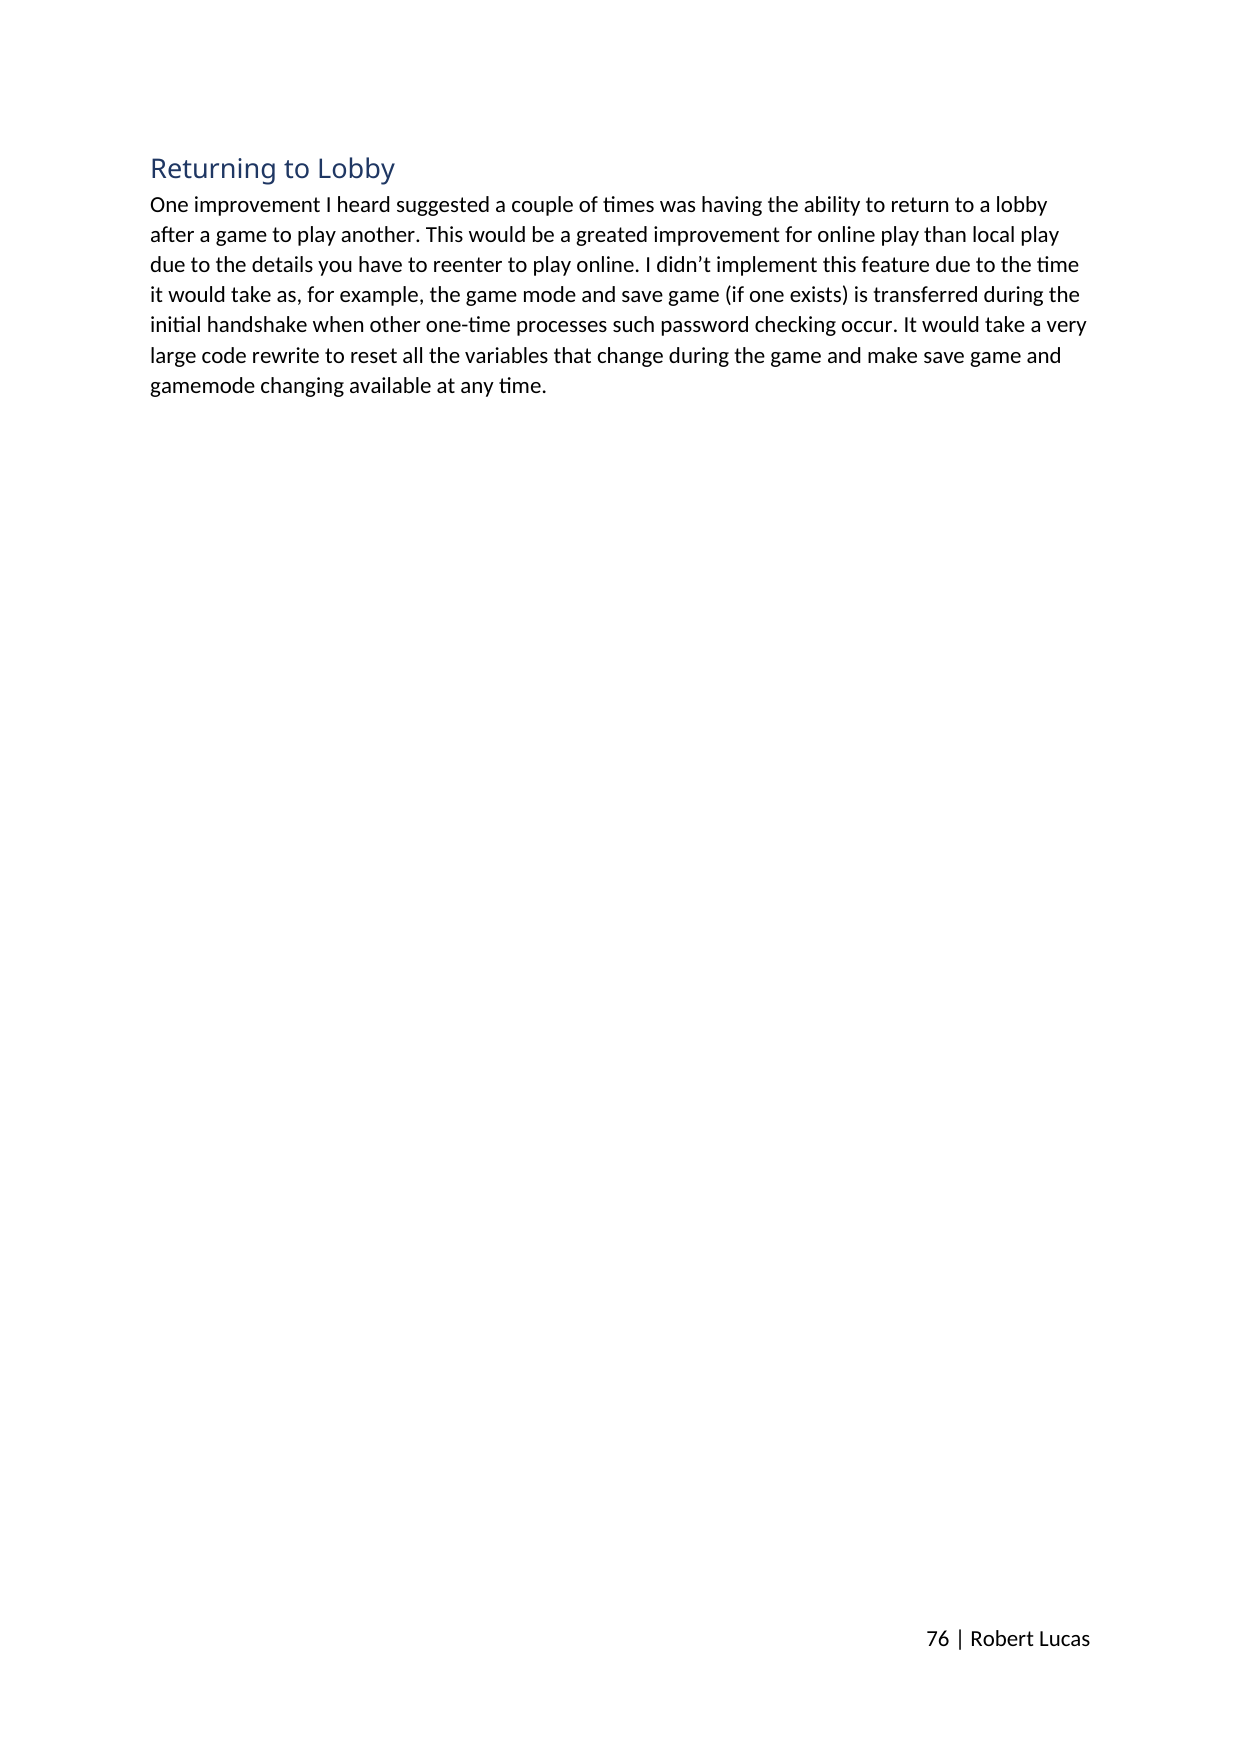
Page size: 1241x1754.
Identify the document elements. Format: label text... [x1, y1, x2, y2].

subtitle Returning to Lobby [150, 150, 1090, 187]
text One improvement I heard suggested a couple of times was having the ability to return to a lobby after a game to play another. This would be a greated improvement for online play than local play due to the details you have to reenter to play online. I didn’t implement this feature due to the time it would take as, for example, the game mode and save game (if one exists) is transferred during the initial handshake when other one-time processes such password checking occur. It would take a very large code rewrite to reset all the variables that change during the game and make save game and gamemode changing available at any time. [150, 190, 1090, 399]
